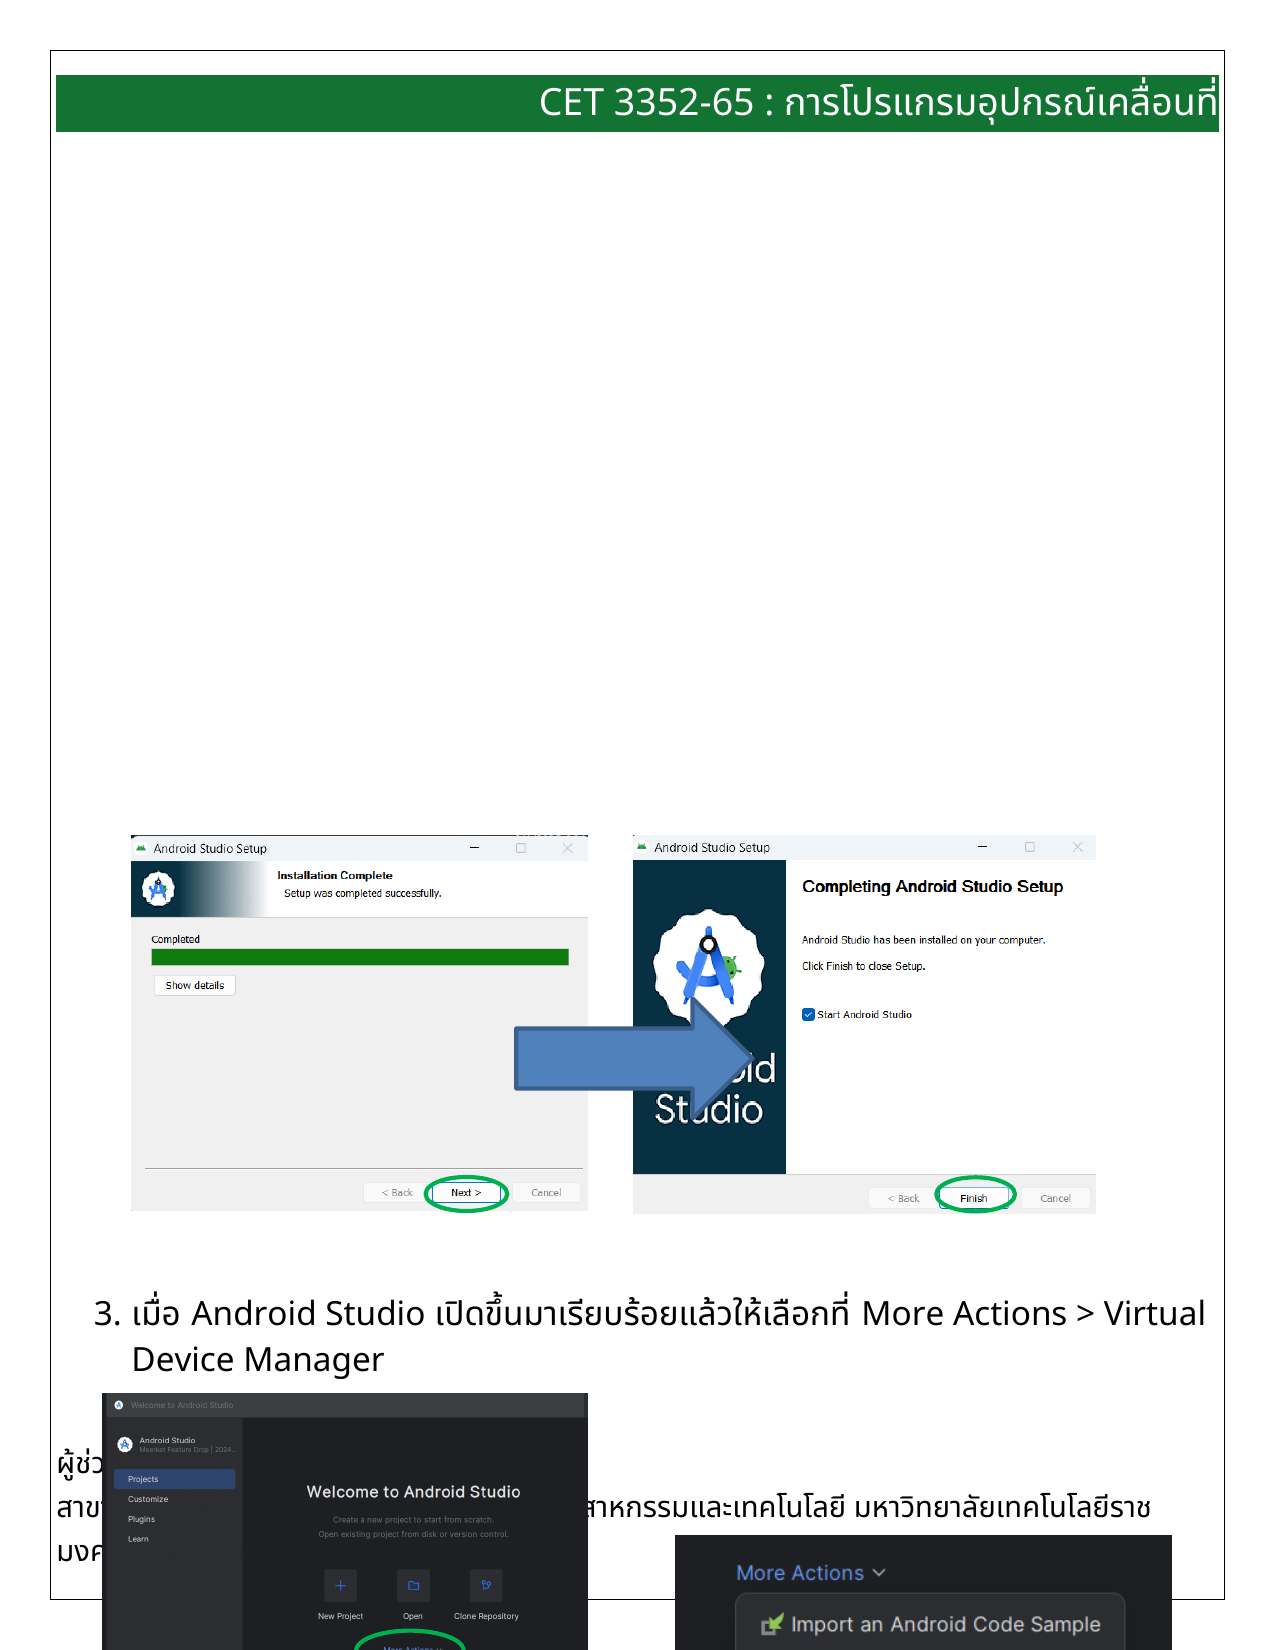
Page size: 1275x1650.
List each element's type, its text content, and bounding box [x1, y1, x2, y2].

list เมื่อ Android Studio เปิดขึ้นมาเรียบร้อยแล้วให้เลือกที่ More Actions > Virtual Device Manager [94, 1290, 1219, 1381]
